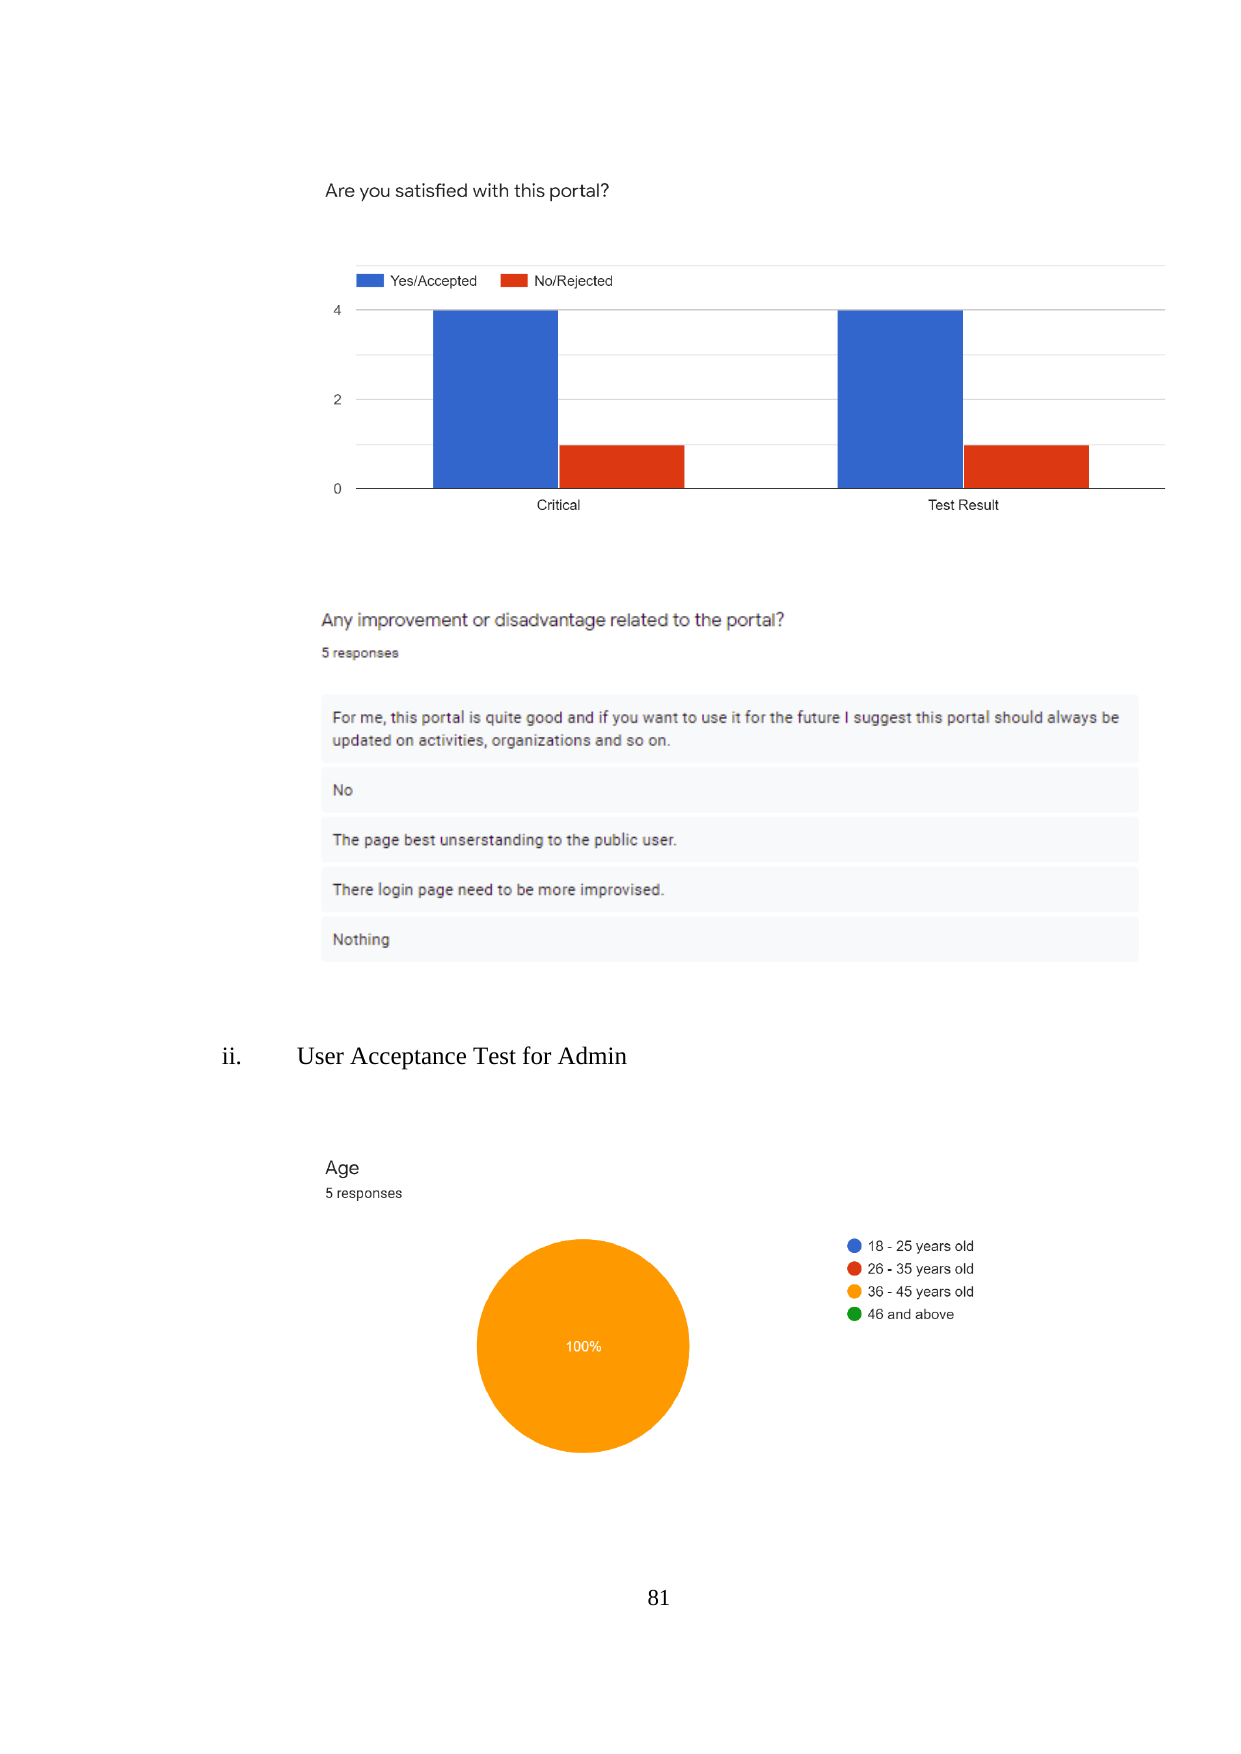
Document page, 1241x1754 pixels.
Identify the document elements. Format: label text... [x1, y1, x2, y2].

list User Acceptance Test for Admin [222, 1041, 1090, 1069]
picture [296, 588, 1166, 985]
picture [296, 1127, 1166, 1494]
picture [296, 150, 1166, 576]
